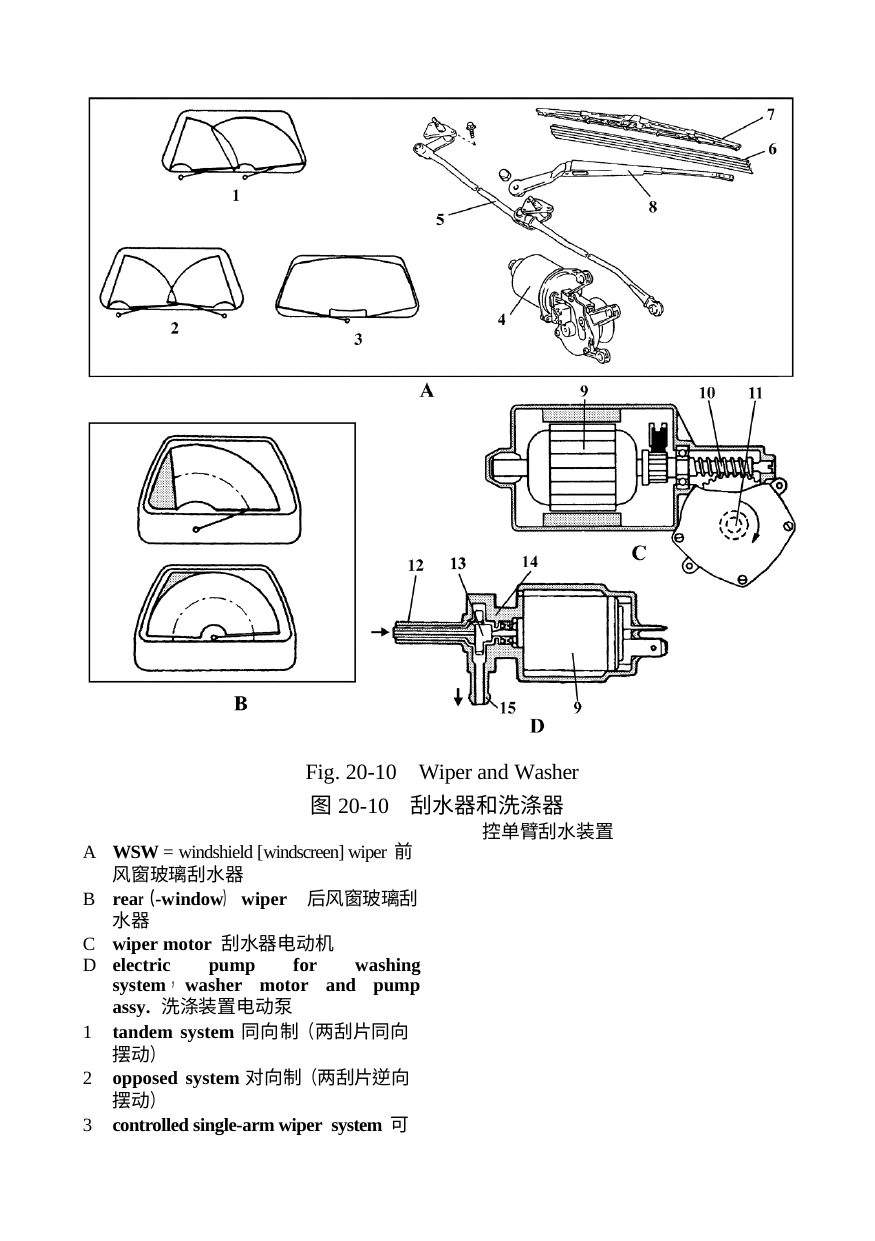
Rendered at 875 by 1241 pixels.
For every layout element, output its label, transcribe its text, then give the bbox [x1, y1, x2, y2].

text 图 20-10 刮水器和洗涤器 [310, 790, 807, 820]
list tandem system 同向制（两刮片同向摆动） [83, 1019, 421, 1066]
list wiper motor 刮水器电动机 [83, 933, 425, 955]
picture [88, 97, 796, 733]
list rear（-window） wiper 后风窗玻璃刮水器 [83, 886, 420, 933]
list electric pump for washing system， washer motor and pump assy. 洗涤装置电动泵 [83, 956, 421, 1019]
subtitle Fig. 20-10 Wiper and Washer [305, 759, 807, 784]
list opposed system 对向制（两刮片逆向摆动） [83, 1066, 420, 1113]
list controlled single-arm wiper system 可控单臂刮水装置 [453, 820, 803, 843]
list controlled single-arm wiper system 可控单臂刮水装置 [83, 1113, 421, 1136]
list WSW = windshield [windscreen] wiper 前风窗玻璃刮水器 [83, 840, 421, 886]
